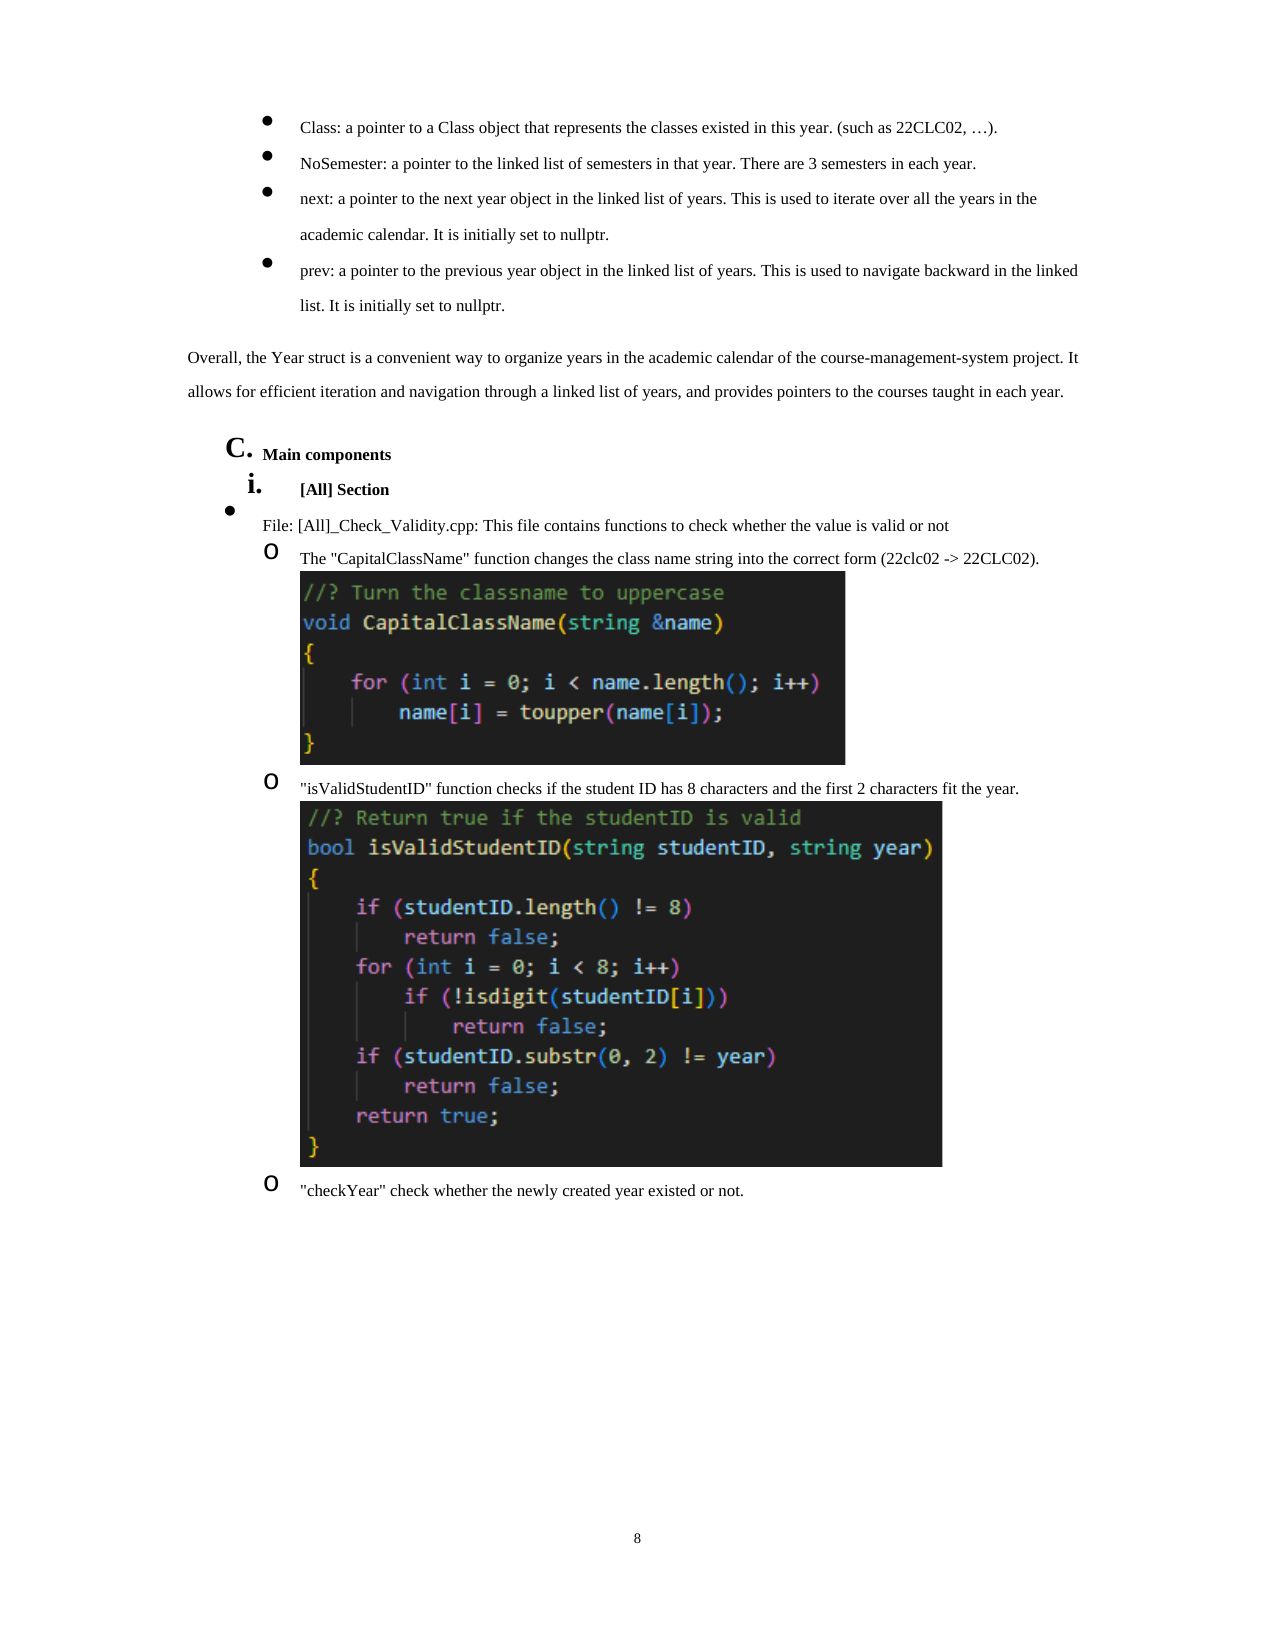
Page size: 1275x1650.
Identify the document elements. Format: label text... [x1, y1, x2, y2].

list NoSemester: a pointer to the linked list of semesters in that year. There are 3 semesters in each year. [262, 139, 1087, 173]
list File: [All]_Check_Validity.cpp: This file contains functions to check whether the value is valid or not [225, 501, 1087, 535]
list prev: a pointer to the previous year object in the linked list of years. This is used to navigate backward in the linked list. It is initially set to nullptr. [262, 246, 1087, 315]
list [All] Section [262, 466, 1087, 499]
picture [300, 801, 943, 1167]
list The "CapitalClassName" function changes the class name string into the correct form (22clc02 -> 22CLC02). [262, 535, 1087, 571]
list "checkYear" check whether the newly created year existed or not. [262, 1167, 1087, 1203]
list next: a pointer to the next year object in the linked list of years. This is used to iterate over all the years in the academic calendar. It is initially set to nullptr. [262, 175, 1087, 244]
text Overall, the Year struct is a convenient way to organize years in the academic calendar of the course-management-system project. It allows for efficient iteration and navigation through a linked list of years, and provides pointers to the courses taught in each year. [187, 334, 1087, 401]
list "isValidStudentID" function checks if the student ID has 8 characters and the first 2 characters fit the year. [262, 765, 1087, 801]
list Main components [225, 430, 1087, 464]
picture [300, 571, 846, 765]
list Class: a pointer to a Class object that represents the classes existed in this year. (such as 22CLC02, …). [262, 104, 1087, 137]
